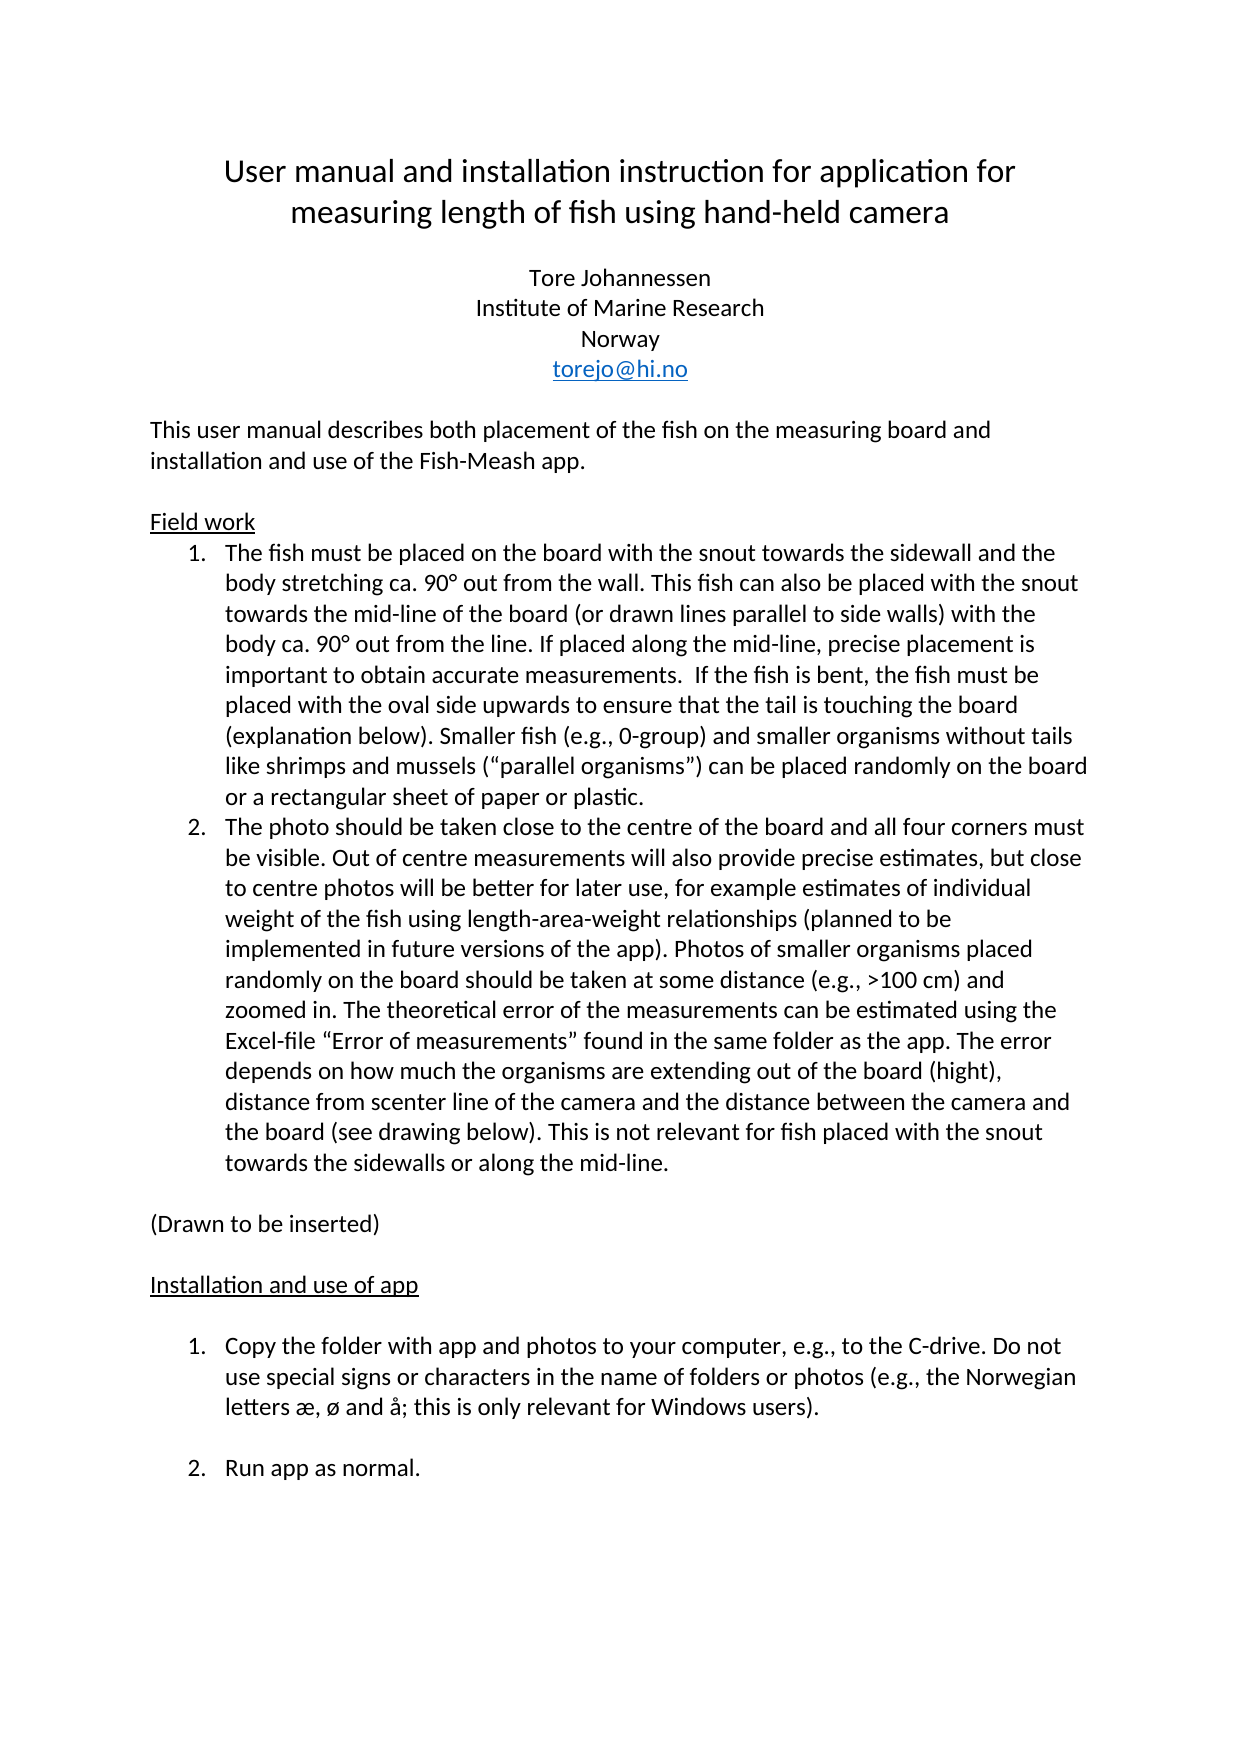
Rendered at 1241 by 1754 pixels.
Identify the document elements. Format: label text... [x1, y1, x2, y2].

text Tore Johannessen [150, 262, 1090, 292]
text torejo@hi.no [150, 353, 1090, 384]
list The photo should be taken close to the centre of the board and all four corners must be visible. Out of centre measurements will also provide precise estimates, but close to centre photos will be better for later use, for example estimates of individual weight of the fish using length-area-weight relationships (planned to be implemented in future versions of the app). Photos of smaller organisms placed randomly on the board should be taken at some distance (e.g., >100 cm) and zoomed in. The theoretical error of the measurements can be estimated using the Excel-file “Error of measurements” found in the same folder as the app. The error depends on how much the organisms are extending out of the board (hight), distance from scenter line of the camera and the distance between the camera and the board (see drawing below). This is not relevant for fish placed with the snout towards the sidewalls or along the mid-line. [187, 811, 1090, 1178]
list Copy the folder with app and photos to your computer, e.g., to the C-drive. Do not use special signs or characters in the name of folders or photos (e.g., the Norwegian letters æ, ø and å; this is only relevant for Windows users). [187, 1330, 1090, 1422]
text User manual and installation instruction for application for measuring length of fish using hand-held camera [150, 150, 1090, 231]
text (Drawn to be inserted) [150, 1208, 1090, 1239]
text Institute of Marine Research [150, 292, 1090, 323]
text Norway [150, 323, 1090, 353]
text This user manual describes both placement of the fish on the measuring board and installation and use of the Fish-Meash app. [150, 414, 1090, 476]
list The fish must be placed on the board with the snout towards the sidewall and the body stretching ca. 90° out from the wall. This fish can also be placed with the snout towards the mid-line of the board (or drawn lines parallel to side walls) with the body ca. 90° out from the line. If placed along the mid-line, precise placement is important to obtain accurate measurements. If the fish is bent, the fish must be placed with the oval side upwards to ensure that the tail is touching the board (explanation below). Smaller fish (e.g., 0-group) and smaller organisms without tails like shrimps and mussels (“parallel organisms”) can be placed randomly on the board or a rectangular sheet of paper or plastic. [187, 537, 1090, 811]
list Run app as normal. [187, 1452, 1090, 1483]
text Installation and use of app [150, 1269, 1090, 1300]
text Field work [150, 506, 1090, 537]
